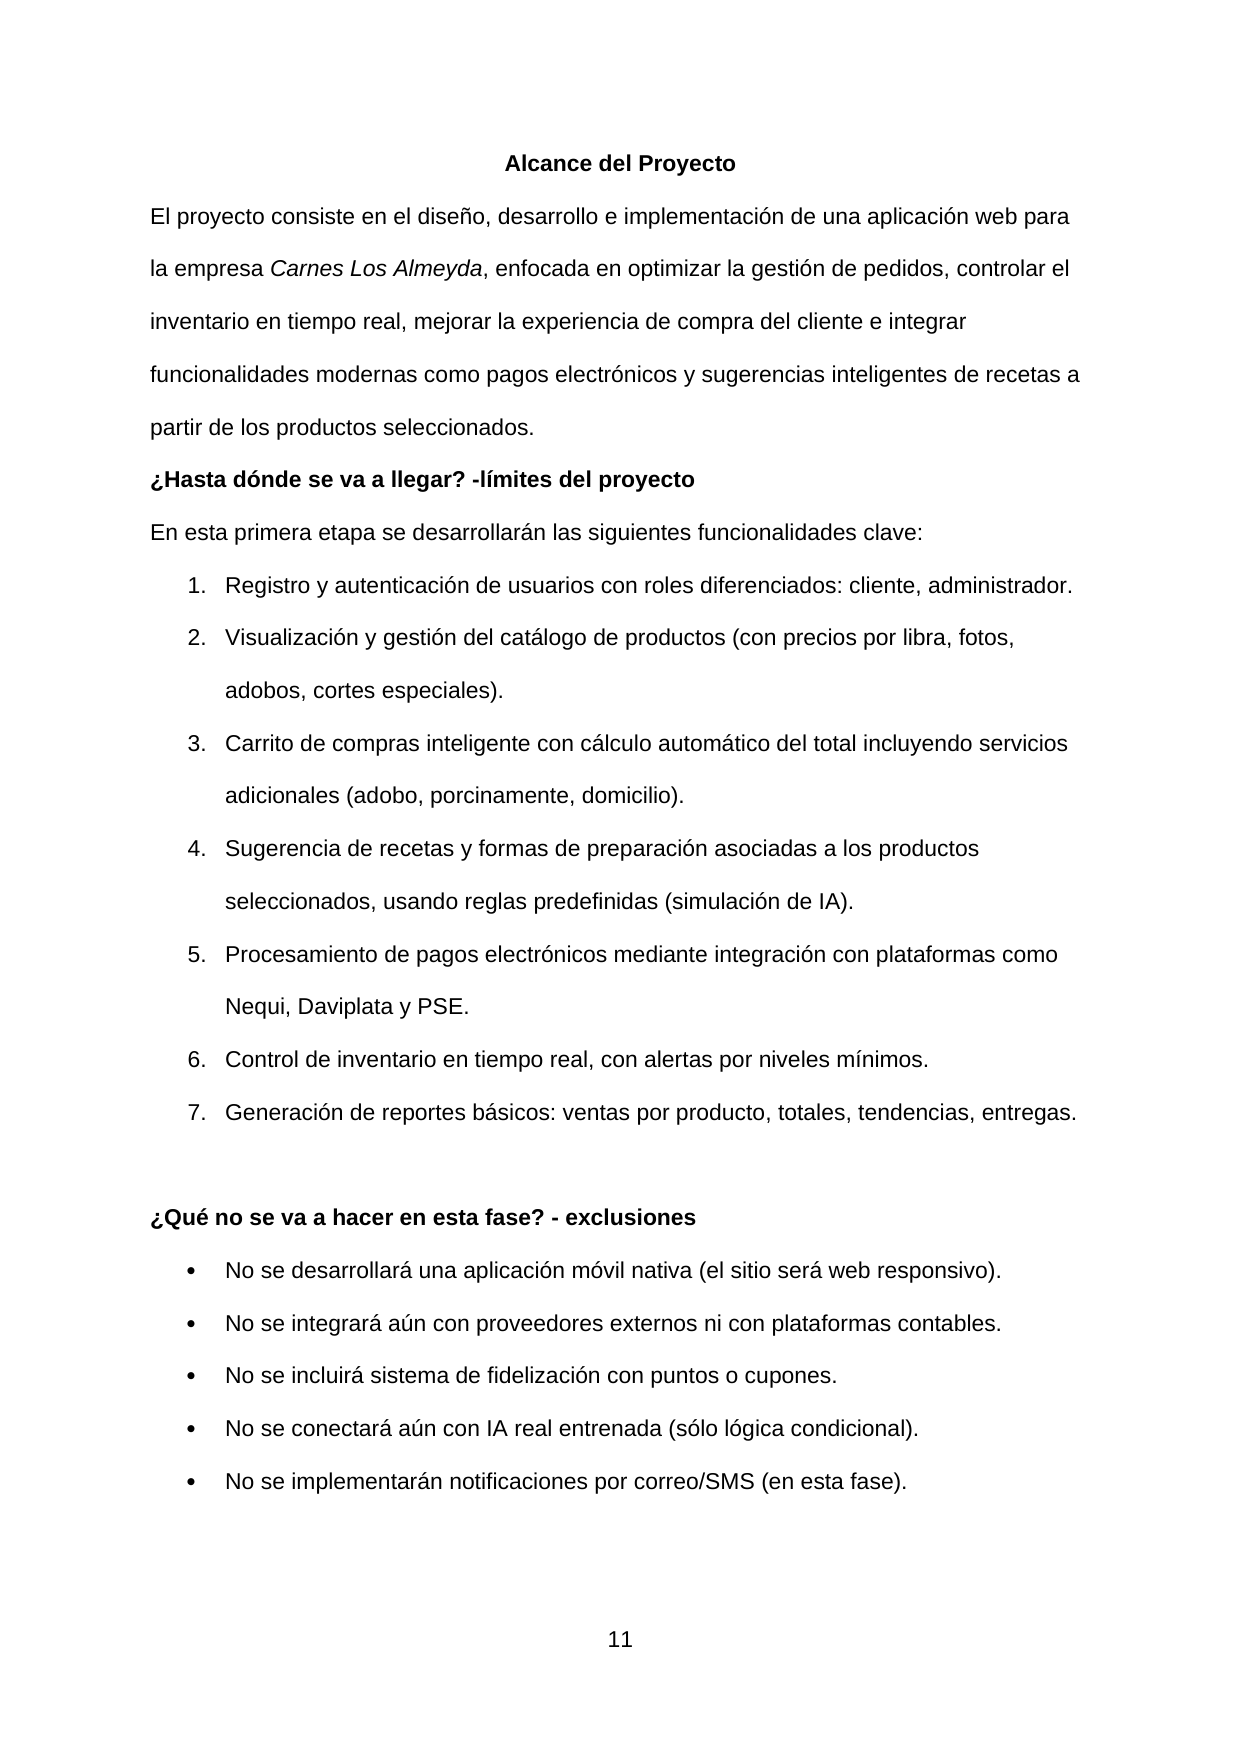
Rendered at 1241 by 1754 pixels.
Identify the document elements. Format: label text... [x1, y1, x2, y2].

text En esta primera etapa se desarrollarán las siguientes funcionalidades clave: [150, 519, 1090, 545]
list Generación de reportes básicos: ventas por producto, totales, tendencias, entregas. [187, 1099, 1090, 1125]
list Carrito de compras inteligente con cálculo automático del total incluyendo servicios adicionales (adobo, porcinamente, domicilio). [187, 730, 1090, 809]
list Sugerencia de recetas y formas de preparación asociadas a los productos seleccionados, usando reglas predefinidas (simulación de IA). [187, 835, 1090, 914]
text ¿Hasta dónde se va a llegar? -límites del proyecto [150, 466, 1090, 493]
list Registro y autenticación de usuarios con roles diferenciados: cliente, administrador. [187, 572, 1090, 598]
text El proyecto consiste en el diseño, desarrollo e implementación de una aplicación web para la empresa Carnes Los Almeyda, enfocada en optimizar la gestión de pedidos, controlar el inventario en tiempo real, mejorar la experiencia de compra del cliente e integrar funcionalidades modernas como pagos electrónicos y sugerencias inteligentes de recetas a partir de los productos seleccionados. [150, 203, 1090, 440]
text ¿Qué no se va a hacer en esta fase? - exclusiones [150, 1204, 1090, 1231]
list No se desarrollará una aplicación móvil nativa (el sitio será web responsivo). [187, 1257, 1090, 1283]
text Alcance del Proyecto [150, 150, 1090, 176]
list No se incluirá sistema de fidelización con puntos o cupones. [187, 1362, 1090, 1389]
list No se integrará aún con proveedores externos ni con plataformas contables. [187, 1309, 1090, 1336]
list Visualización y gestión del catálogo de productos (con precios por libra, fotos, adobos, cortes especiales). [187, 624, 1090, 703]
list No se implementarán notificaciones por correo/SMS (en esta fase). [187, 1468, 1090, 1494]
list Control de inventario en tiempo real, con alertas por niveles mínimos. [187, 1046, 1090, 1072]
list Procesamiento de pagos electrónicos mediante integración con plataformas como Nequi, Daviplata y PSE. [187, 941, 1090, 1020]
list No se conectará aún con IA real entrenada (sólo lógica condicional). [187, 1415, 1090, 1441]
